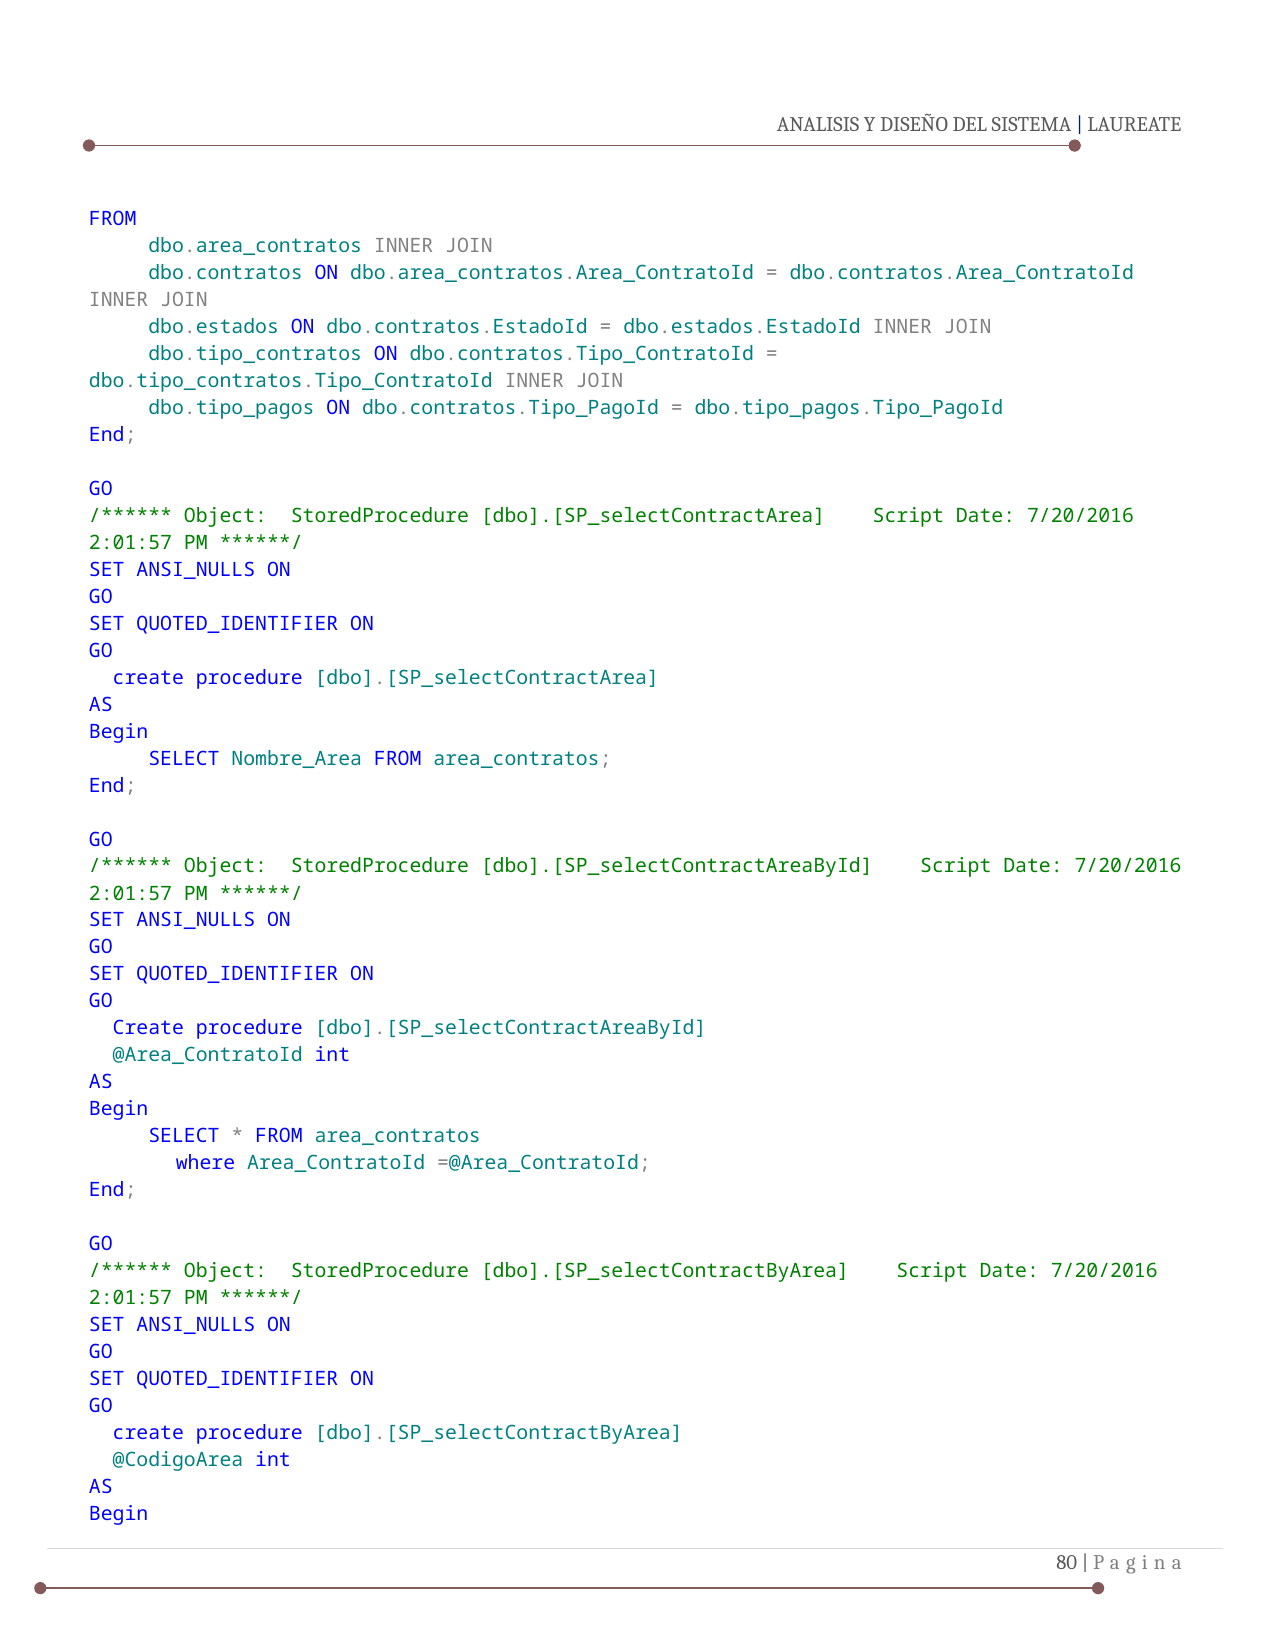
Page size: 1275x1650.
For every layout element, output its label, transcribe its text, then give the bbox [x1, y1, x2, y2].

text create procedure [dbo].[SP_selectContractByArea] [89, 1418, 1181, 1445]
text SET QUOTED_IDENTIFIER ON [89, 960, 1181, 987]
text dbo.tipo_contratos ON dbo.contratos.Tipo_ContratoId = dbo.tipo_contratos.Tipo_ContratoId INNER JOIN [89, 339, 1181, 393]
text @Area_ContratoId int [89, 1041, 1181, 1068]
text Begin [89, 717, 1181, 744]
text GO [89, 1391, 1181, 1418]
text End; [89, 420, 1181, 447]
text GO [89, 987, 1181, 1014]
text SELECT * FROM area_contratos [89, 1122, 1181, 1148]
text dbo.area_contratos INNER JOIN [89, 231, 1181, 258]
text End; [89, 1176, 1181, 1202]
text /****** Object: StoredProcedure [dbo].[SP_selectContractByArea] Script Date: 7/20/2016 2:01:57 PM ******/ [89, 1256, 1181, 1310]
text create procedure [dbo].[SP_selectContractArea] [89, 663, 1181, 690]
text Create procedure [dbo].[SP_selectContractAreaById] [89, 1014, 1181, 1041]
text SET ANSI_NULLS ON [89, 906, 1181, 933]
text GO [89, 636, 1181, 663]
text SET QUOTED_IDENTIFIER ON [89, 1364, 1181, 1391]
text GO [89, 474, 1181, 501]
text End; [89, 771, 1181, 798]
text Begin [89, 1094, 1181, 1122]
text dbo.tipo_pagos ON dbo.contratos.Tipo_PagoId = dbo.tipo_pagos.Tipo_PagoId [89, 393, 1181, 420]
text dbo.contratos ON dbo.area_contratos.Area_ContratoId = dbo.contratos.Area_ContratoId INNER JOIN [89, 258, 1181, 312]
text GO [89, 1229, 1181, 1256]
text AS [89, 1472, 1181, 1499]
text SET QUOTED_IDENTIFIER ON [89, 609, 1181, 636]
text /****** Object: StoredProcedure [dbo].[SP_selectContractArea] Script Date: 7/20/2016 2:01:57 PM ******/ [89, 501, 1181, 555]
text where Area_ContratoId =@Area_ContratoId; [89, 1148, 1181, 1176]
text SET ANSI_NULLS ON [89, 555, 1181, 582]
text /****** Object: StoredProcedure [dbo].[SP_selectContractAreaById] Script Date: 7/20/2016 2:01:57 PM ******/ [89, 852, 1181, 906]
text AS [89, 1068, 1181, 1094]
text AS [89, 690, 1181, 717]
text dbo.estados ON dbo.contratos.EstadoId = dbo.estados.EstadoId INNER JOIN [89, 312, 1181, 339]
text SET ANSI_NULLS ON [89, 1310, 1181, 1337]
text Begin [89, 1499, 1181, 1526]
text GO [89, 825, 1181, 852]
text GO [89, 1337, 1181, 1364]
text @CodigoArea int [89, 1445, 1181, 1472]
text SELECT Nombre_Area FROM area_contratos; [89, 744, 1181, 771]
text FROM [89, 204, 1181, 231]
text GO [89, 933, 1181, 960]
text GO [89, 582, 1181, 609]
